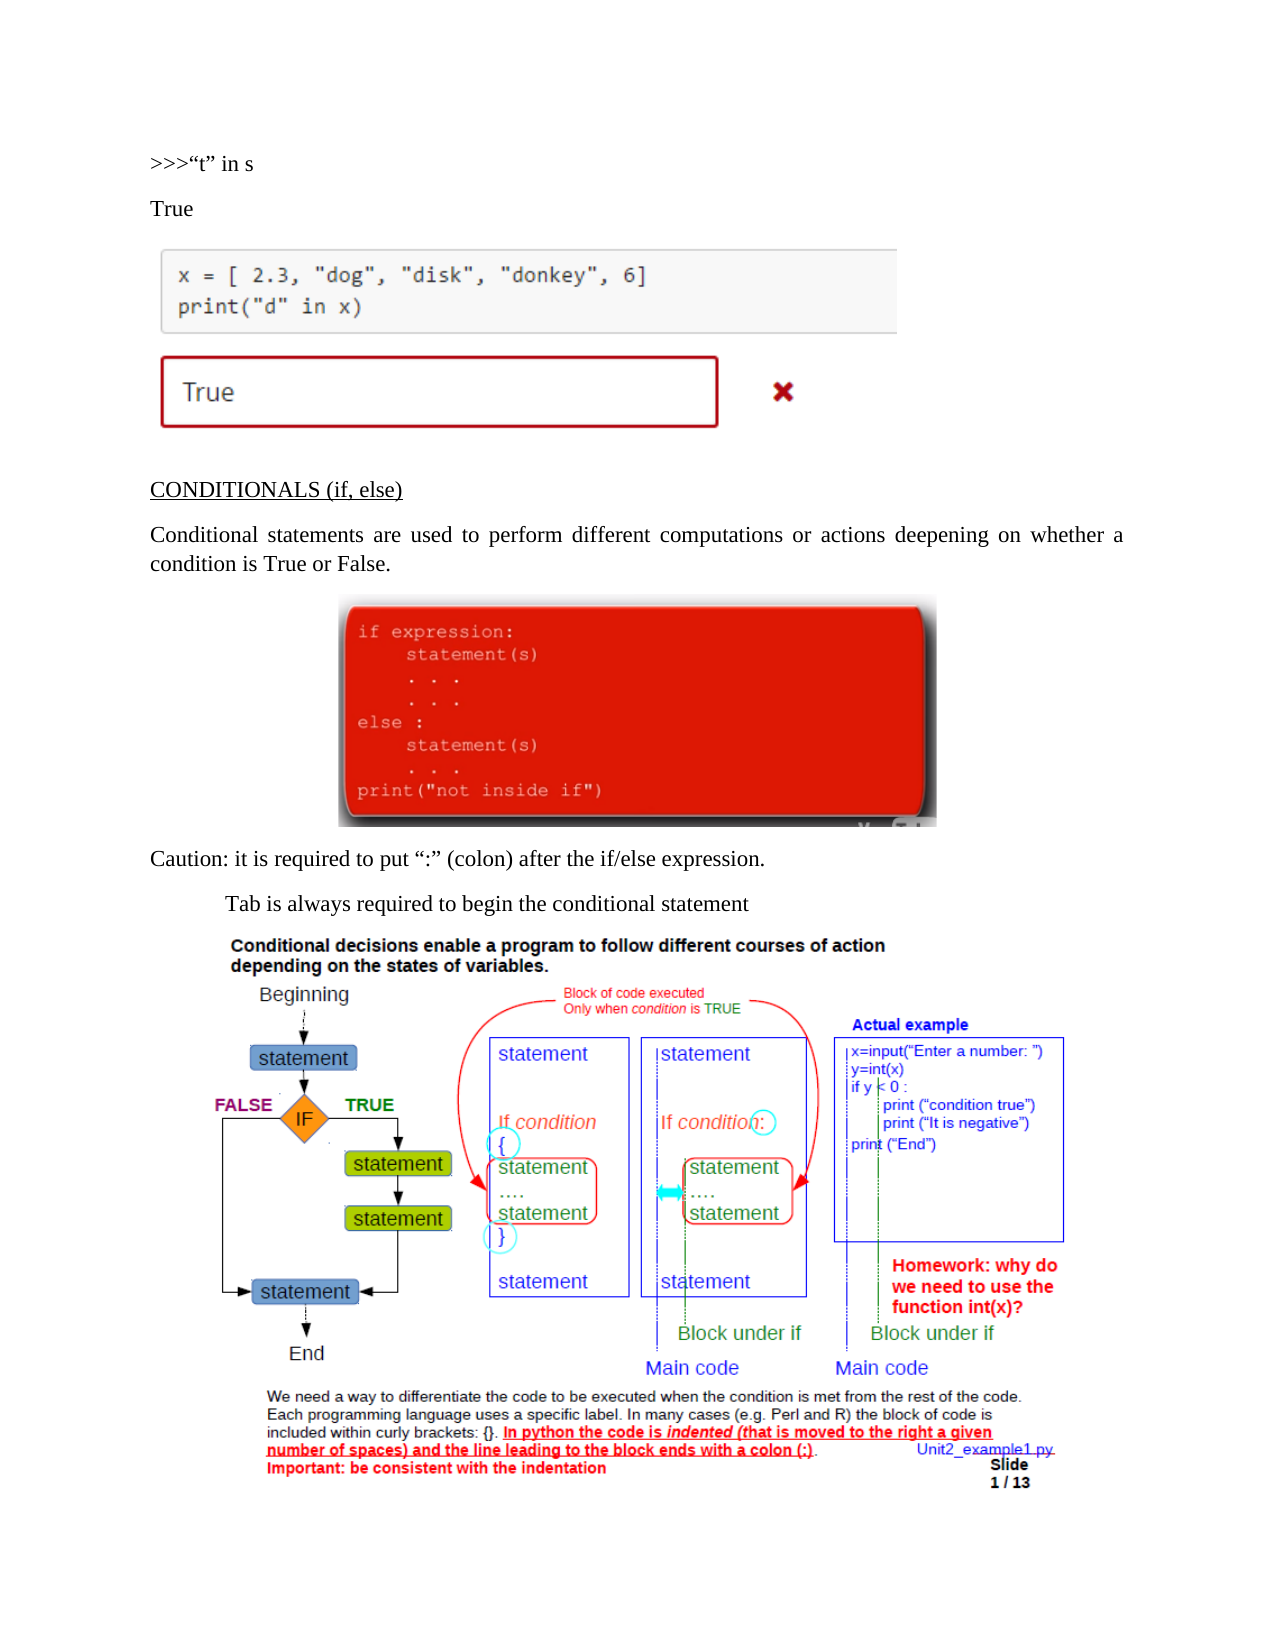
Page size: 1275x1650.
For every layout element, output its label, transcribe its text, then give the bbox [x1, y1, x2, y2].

text True [150, 195, 1125, 221]
picture [203, 935, 1072, 1496]
text Tab is always required to begin the conditional statement [150, 890, 1125, 916]
text CONDITIONALS (if, else) [150, 476, 1125, 502]
text Conditional statements are used to perform different computations or actions deepening on whether a condition is True or False. [150, 521, 1125, 576]
picture [338, 594, 937, 827]
text >>>“t” in s [150, 150, 1125, 176]
picture [150, 240, 897, 458]
text Caution: it is required to put “:” (colon) after the if/else expression. [150, 845, 1125, 871]
